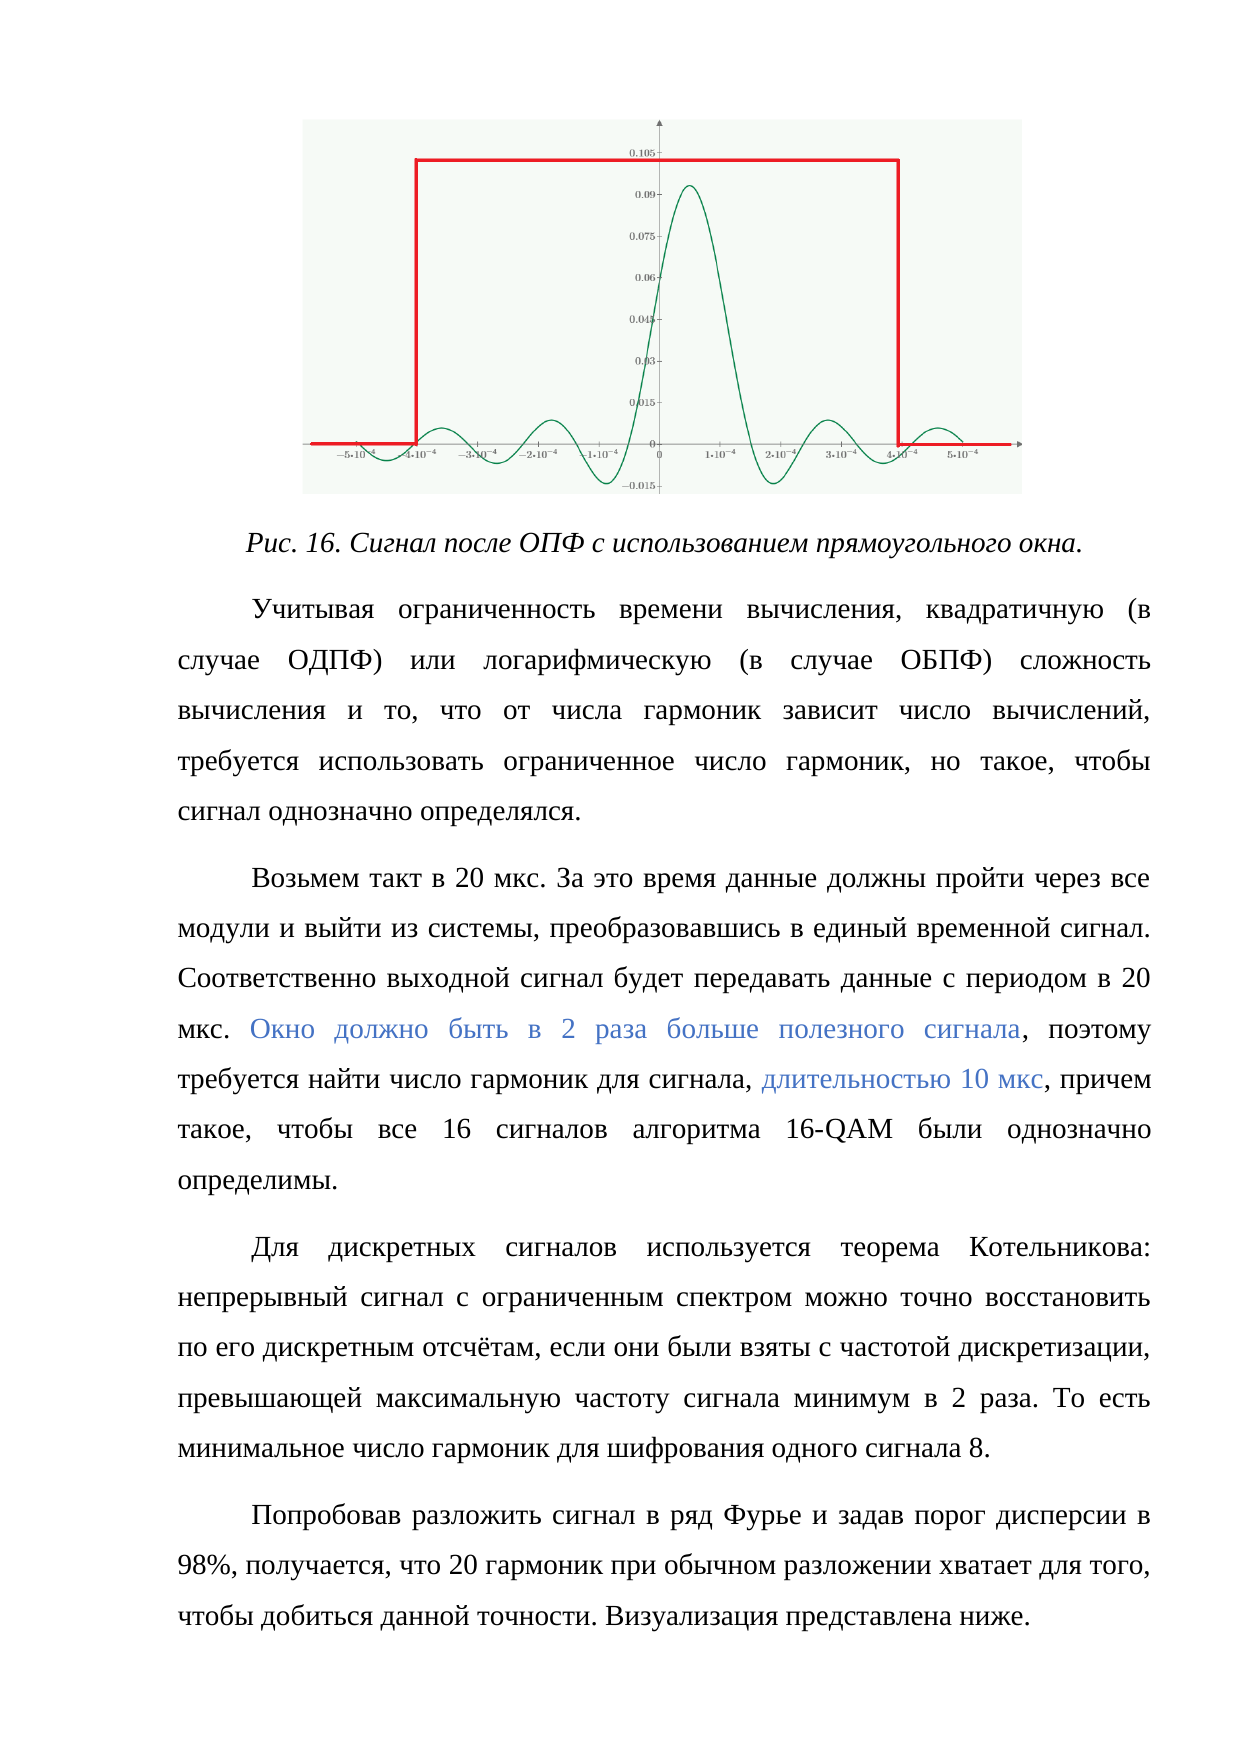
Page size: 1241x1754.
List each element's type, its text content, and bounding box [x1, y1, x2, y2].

text Для дискретных сигналов используется теорема Котельникова: непрерывный сигнал с ограниченным спектром можно точно восстановить по его дискретным отсчётам, если они были взяты с частотой дискретизации, превышающей максимальную частоту сигнала минимум в 2 раза. То есть минимальное число гармоник для шифрования одного сигнала 8. [177, 1229, 1152, 1463]
text Возьмем такт в 20 мкс. За это время данные должны пройти через все модули и выйти из системы, преобразовавшись в единый временной сигнал. Соответственно выходной сигнал будет передавать данные с периодом в 20 мкс. Окно должно быть в 2 раза больше полезного сигнала, поэтому требуется найти число гармоник для сигнала, длительностью 10 мкс, причем такое, чтобы все 16 сигналов алгоритма 16-QAM были однозначно определимы. [177, 860, 1152, 1195]
text Попробовав разложить сигнал в ряд Фурье и задав порог дисперсии в 98%, получается, что 20 гармоник при обычном разложении хватает для того, чтобы добиться данной точности. Визуализация представлена ниже. [177, 1497, 1152, 1631]
text Рис. 16. Сигнал после ОПФ с использованием прямоугольного окна. [177, 525, 1152, 558]
text Учитывая ограниченность времени вычисления, квадратичную (в случае ОДПФ) или логарифмическую (в случае ОБПФ) сложность вычисления и то, что от числа гармоник зависит число вычислений, требуется использовать ограниченное число гармоник, но такое, чтобы сигнал однозначно определялся. [177, 592, 1152, 826]
picture [302, 118, 1027, 494]
